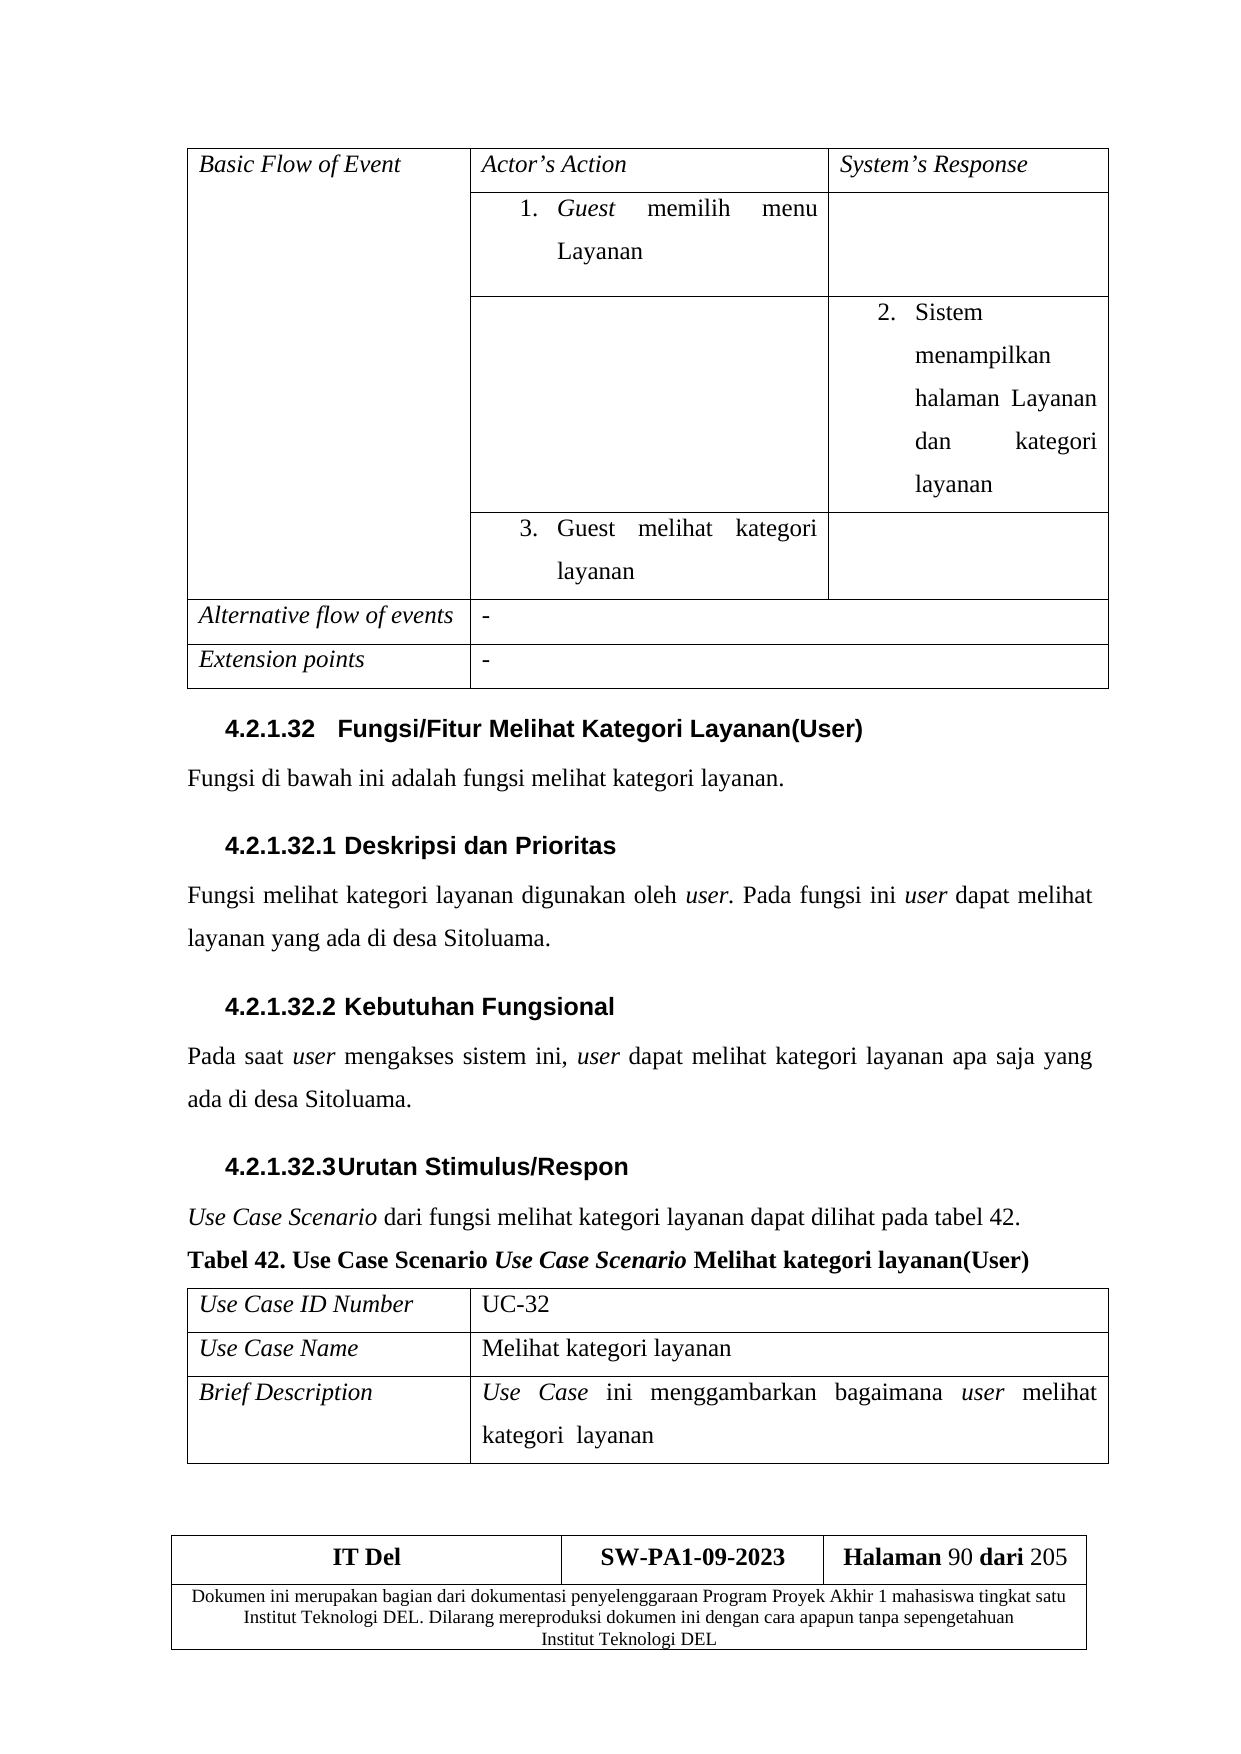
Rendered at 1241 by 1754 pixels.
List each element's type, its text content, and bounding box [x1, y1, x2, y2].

table_cell [471, 600, 1108, 643]
table_cell Melihat kategori layanan [471, 1333, 1108, 1376]
table_cell Basic Flow of Event [188, 149, 470, 599]
table_header Use Case ID Number [188, 1289, 470, 1332]
table_cell System’s Response [829, 149, 1108, 192]
text Tabel 42. Use Case Scenario Use Case Scenario Melihat kategori layanan(User) [187, 1245, 1092, 1273]
table_cell Sistem menampilkan halaman Layanan dan kategori layanan [829, 297, 1108, 512]
subtitle Deskripsi dan Prioritas [225, 831, 1092, 860]
text Use Case Scenario dari fungsi melihat kategori layanan dapat dilihat pada tabel 42. [187, 1202, 1092, 1230]
table_cell Brief Description [188, 1377, 470, 1463]
subtitle Fungsi/Fitur Melihat Kategori Layanan(User) [225, 713, 1092, 742]
table_cell Guest memilih menu Layanan [471, 193, 828, 296]
text Fungsi melihat kategori layanan digunakan oleh user. Pada fungsi ini user dapat melihat layanan yang ada di desa Sitoluama. [187, 880, 1092, 952]
table_cell [829, 513, 1108, 599]
table_cell Guest melihat kategori layanan [471, 513, 828, 599]
subtitle Urutan Stimulus/Respon [225, 1152, 1092, 1181]
table_cell [829, 193, 1108, 296]
text Pada saat user mengakses sistem ini, user dapat melihat kategori layanan apa saja yang ada di desa Sitoluama. [187, 1041, 1092, 1113]
table_cell Alternative flow of events [188, 600, 470, 643]
table_cell Actor’s Action [471, 149, 828, 192]
text Fungsi di bawah ini adalah fungsi melihat kategori layanan. [187, 763, 1092, 792]
table_header UC-32 [471, 1289, 1108, 1332]
table_cell Use Case ini menggambarkan bagaimana user melihat kategori layanan [471, 1377, 1108, 1463]
table_cell [471, 645, 1108, 687]
table_cell [471, 297, 828, 512]
table_cell Use Case Name [188, 1333, 470, 1376]
table_cell Extension points [188, 645, 470, 687]
subtitle Kebutuhan Fungsional [225, 992, 1092, 1020]
